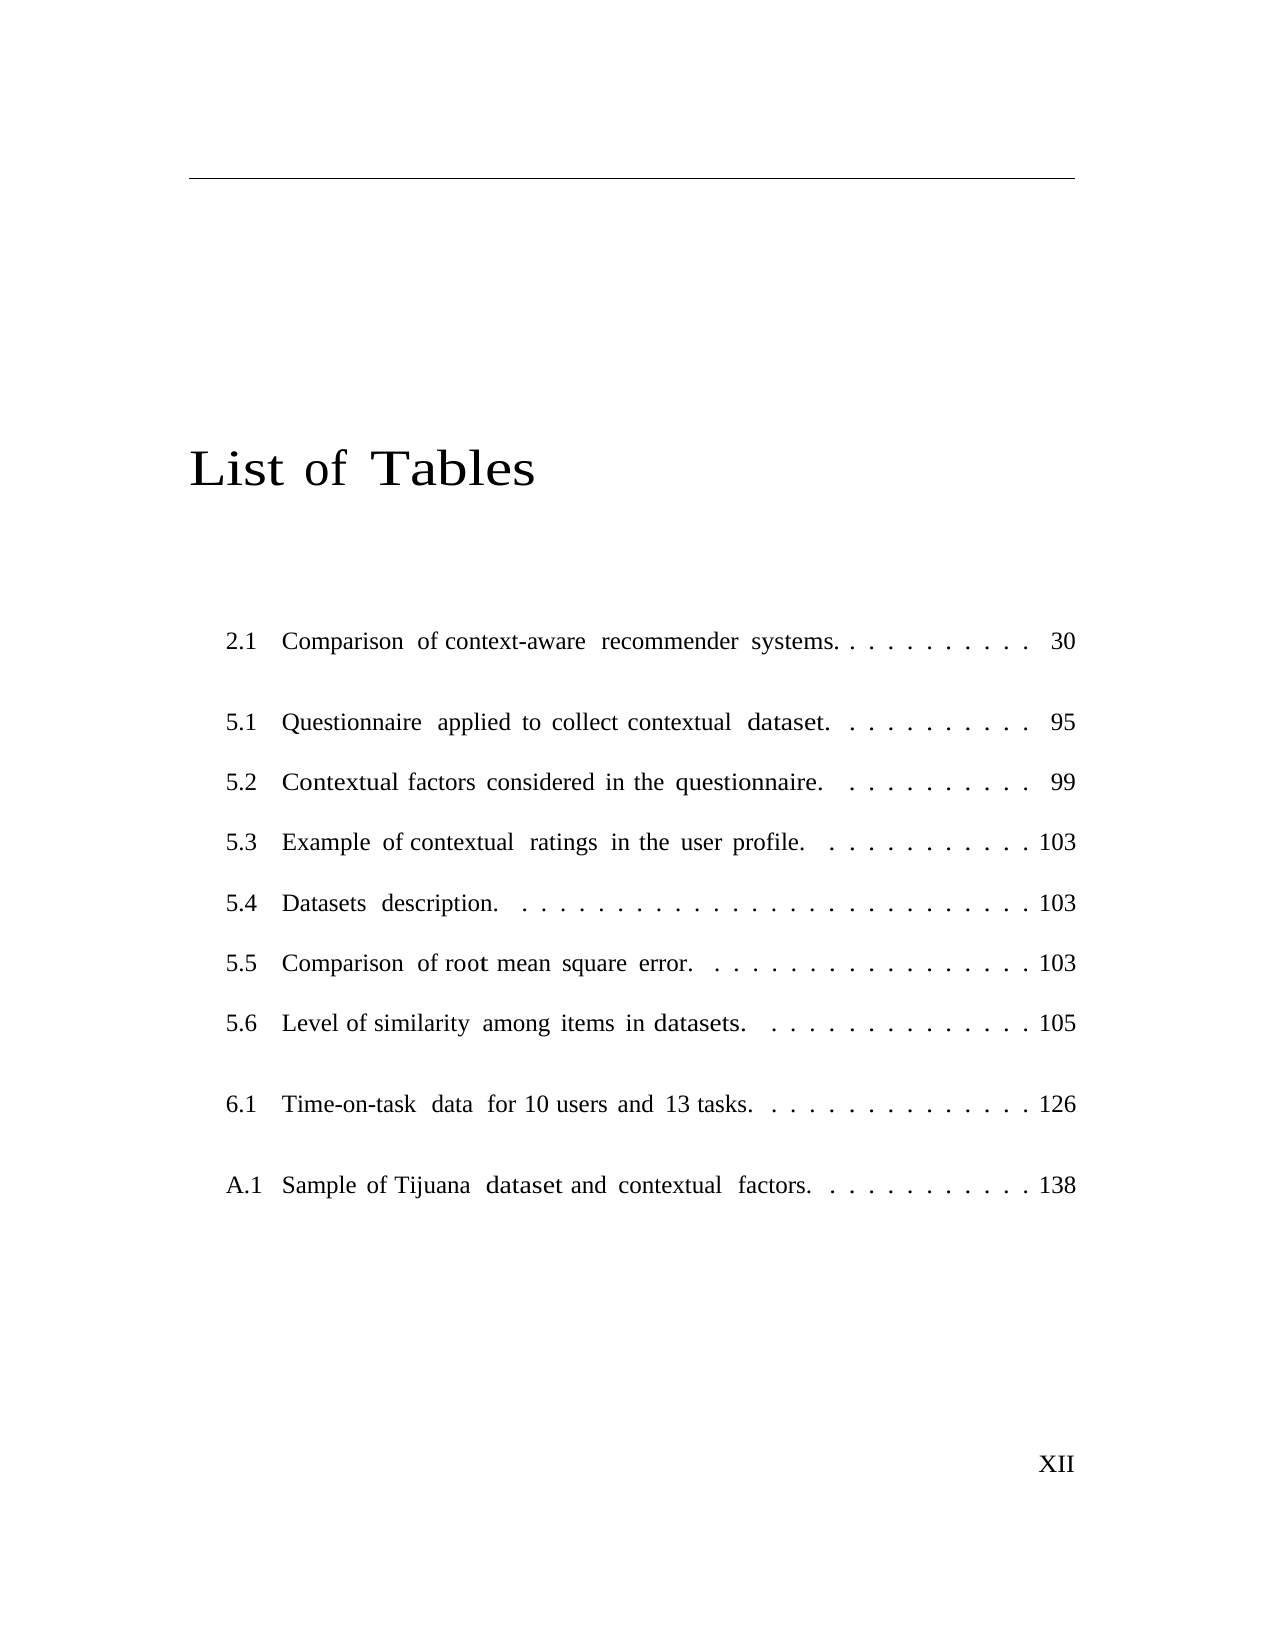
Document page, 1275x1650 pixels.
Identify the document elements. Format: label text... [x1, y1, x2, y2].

table_cell . [845, 1066, 862, 1147]
table_cell . [997, 1147, 1016, 1210]
table_cell . [900, 1147, 920, 1210]
table_cell . [958, 684, 977, 754]
table_cell . [862, 684, 881, 754]
table_cell . [939, 995, 958, 1066]
table_cell . [978, 1147, 997, 1210]
table_cell . [920, 995, 939, 1066]
table_cell . [939, 935, 958, 995]
table_cell . [958, 995, 977, 1066]
table_header 2.1 [221, 621, 272, 684]
table_cell . [900, 935, 920, 995]
table_cell . [958, 1066, 977, 1147]
table_cell . [881, 875, 900, 935]
table_cell . [881, 935, 900, 995]
table_cell Example of contextual ratings in the user profile. . [272, 815, 844, 875]
table_cell . [997, 815, 1016, 875]
table_cell . [862, 995, 881, 1066]
table_header . 30 [1016, 621, 1079, 684]
table_cell . [939, 1147, 958, 1210]
table_cell Comparison of root mean square error. . . . . . . . [272, 935, 844, 995]
table_cell . [862, 1066, 881, 1147]
table_header . [978, 621, 997, 684]
table_cell 6.1 [221, 1066, 272, 1147]
table_cell Level of similarity among items in datasets. . . . . [272, 995, 844, 1066]
table_cell 5.1 [221, 684, 272, 754]
text List of Tables [189, 442, 1096, 497]
table_cell . 103 [1016, 875, 1079, 935]
table_header . [900, 621, 920, 684]
table_cell . [845, 935, 862, 995]
table_cell . [862, 1147, 881, 1210]
table_cell . [978, 935, 997, 995]
table_cell . [845, 815, 862, 875]
table_cell . 103 [1016, 935, 1079, 995]
table_cell . [845, 875, 862, 935]
table_cell 5.6 [221, 995, 272, 1066]
table_cell 5.4 [221, 875, 272, 935]
table_cell . [997, 684, 1016, 754]
table_cell Time-on-task data for 10 users and 13 tasks. . . . . [272, 1066, 844, 1147]
table_cell . [997, 875, 1016, 935]
table_header . [997, 621, 1016, 684]
table_cell . [978, 875, 997, 935]
table_cell . [939, 875, 958, 935]
table_cell . [978, 815, 997, 875]
table_header . [862, 621, 881, 684]
table_cell . 138 [1016, 1147, 1079, 1210]
text XII [177, 1449, 1075, 1478]
table_cell Questionnaire applied to collect contextual dataset. [272, 684, 844, 754]
table_cell . [900, 995, 920, 1066]
table_cell . [845, 684, 862, 754]
table_cell Contextual factors considered in the questionnaire. [272, 754, 844, 814]
table_header . [845, 621, 862, 684]
table_cell . 95 [1016, 684, 1079, 754]
table_cell Sample of Tijuana dataset and contextual factors. . [272, 1147, 844, 1210]
table_cell . [978, 995, 997, 1066]
table_cell . [997, 995, 1016, 1066]
table_cell . [881, 1066, 900, 1147]
table_cell . [978, 754, 997, 814]
table_cell . [978, 684, 997, 754]
table_header . [881, 621, 900, 684]
table_cell . [862, 754, 881, 814]
table_cell . [900, 815, 920, 875]
table_cell . 126 [1016, 1066, 1079, 1147]
table_cell . 103 [1016, 815, 1079, 875]
table_header . [958, 621, 977, 684]
table_cell . [920, 1147, 939, 1210]
table_cell . [881, 1147, 900, 1210]
table_cell . [920, 754, 939, 814]
table_cell . [997, 935, 1016, 995]
table_cell . [958, 754, 977, 814]
table_cell . [845, 995, 862, 1066]
table_cell . [881, 815, 900, 875]
table_cell . [900, 1066, 920, 1147]
table_cell . [900, 754, 920, 814]
table_cell . 105 [1016, 995, 1079, 1066]
table_cell . [862, 815, 881, 875]
table_cell Datasets description. . . . . . . . . . . . . . . . . . [272, 875, 844, 935]
table_cell . [920, 935, 939, 995]
table_cell . [939, 684, 958, 754]
table_cell . [881, 754, 900, 814]
table_cell . [881, 684, 900, 754]
table_cell . [920, 1066, 939, 1147]
table_cell . [997, 1066, 1016, 1147]
table_cell . [958, 815, 977, 875]
table_cell 5.5 [221, 935, 272, 995]
table_header Comparison of context-aware recommender systems. [272, 621, 844, 684]
table_cell . [881, 995, 900, 1066]
table_header . [920, 621, 939, 684]
table_cell . [939, 754, 958, 814]
table_cell A.1 [221, 1147, 272, 1210]
table_header . [939, 621, 958, 684]
table_cell . [920, 815, 939, 875]
table_cell . [958, 935, 977, 995]
table_cell . [845, 754, 862, 814]
table_cell . [920, 875, 939, 935]
table_cell . [920, 684, 939, 754]
table_cell . [862, 935, 881, 995]
table_cell . [862, 875, 881, 935]
table_cell . [958, 875, 977, 935]
table_cell . 99 [1016, 754, 1079, 814]
table_cell . [958, 1147, 977, 1210]
table_cell . [997, 754, 1016, 814]
table_cell . [939, 1066, 958, 1147]
table_cell . [939, 815, 958, 875]
table_cell 5.2 [221, 754, 272, 814]
table_cell . [978, 1066, 997, 1147]
table_cell . [845, 1147, 862, 1210]
table_cell 5.3 [221, 815, 272, 875]
table_cell . [900, 684, 920, 754]
table_cell . [900, 875, 920, 935]
